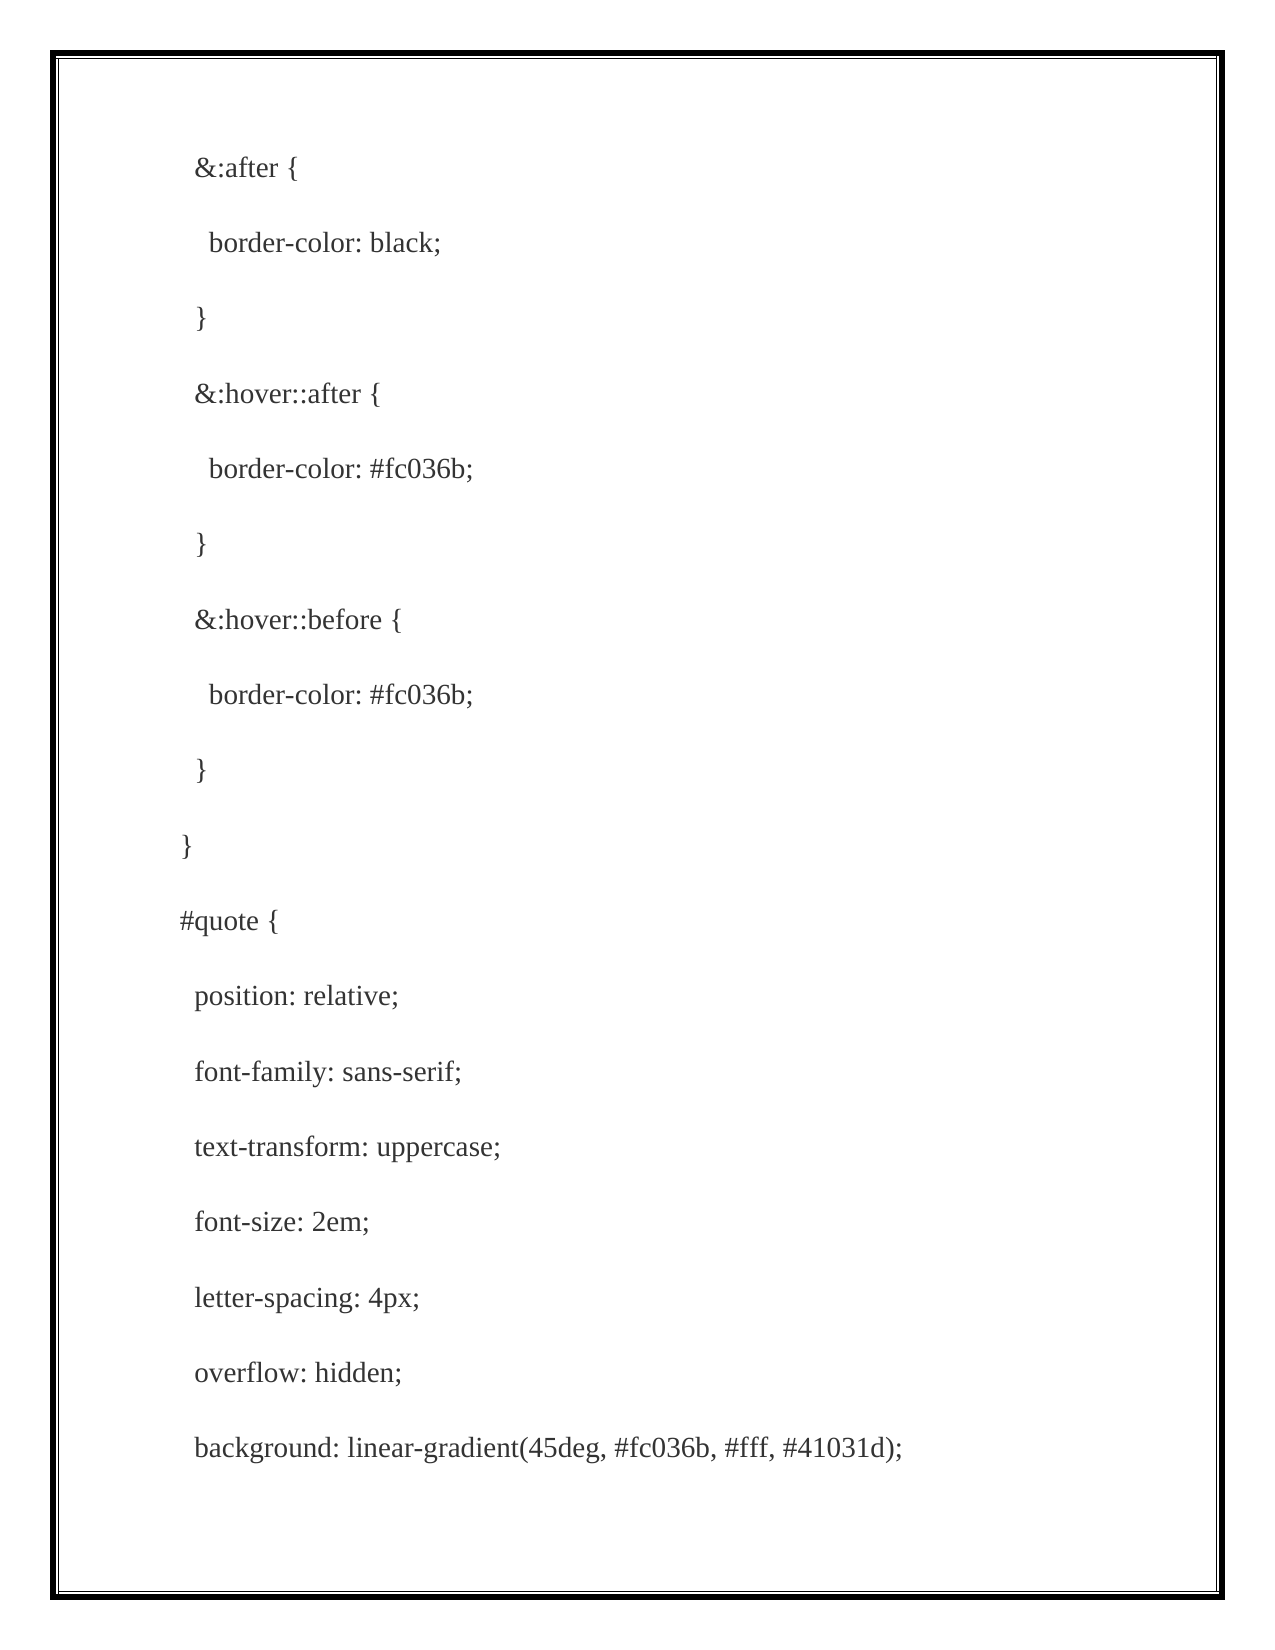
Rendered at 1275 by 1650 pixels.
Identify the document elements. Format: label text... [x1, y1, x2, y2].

text font-size: 2em; [179, 1204, 1125, 1238]
text #quote { [179, 903, 1125, 937]
text } [179, 752, 1125, 786]
text } [179, 828, 1125, 861]
text &:after { [179, 150, 1125, 183]
text border-color: black; [179, 225, 1125, 259]
text text-transform: uppercase; [179, 1129, 1125, 1163]
text border-color: #fc036b; [179, 451, 1125, 485]
text border-color: #fc036b; [179, 677, 1125, 711]
text background: linear-gradient(45deg, #fc036b, #fff, #41031d); [179, 1430, 1125, 1464]
text &:hover::after { [179, 376, 1125, 409]
text overflow: hidden; [179, 1355, 1125, 1388]
text letter-spacing: 4px; [179, 1280, 1125, 1313]
text } [179, 301, 1125, 334]
text &:hover::before { [179, 602, 1125, 635]
text } [179, 527, 1125, 560]
text font-family: sans-serif; [179, 1054, 1125, 1087]
text position: relative; [179, 978, 1125, 1012]
